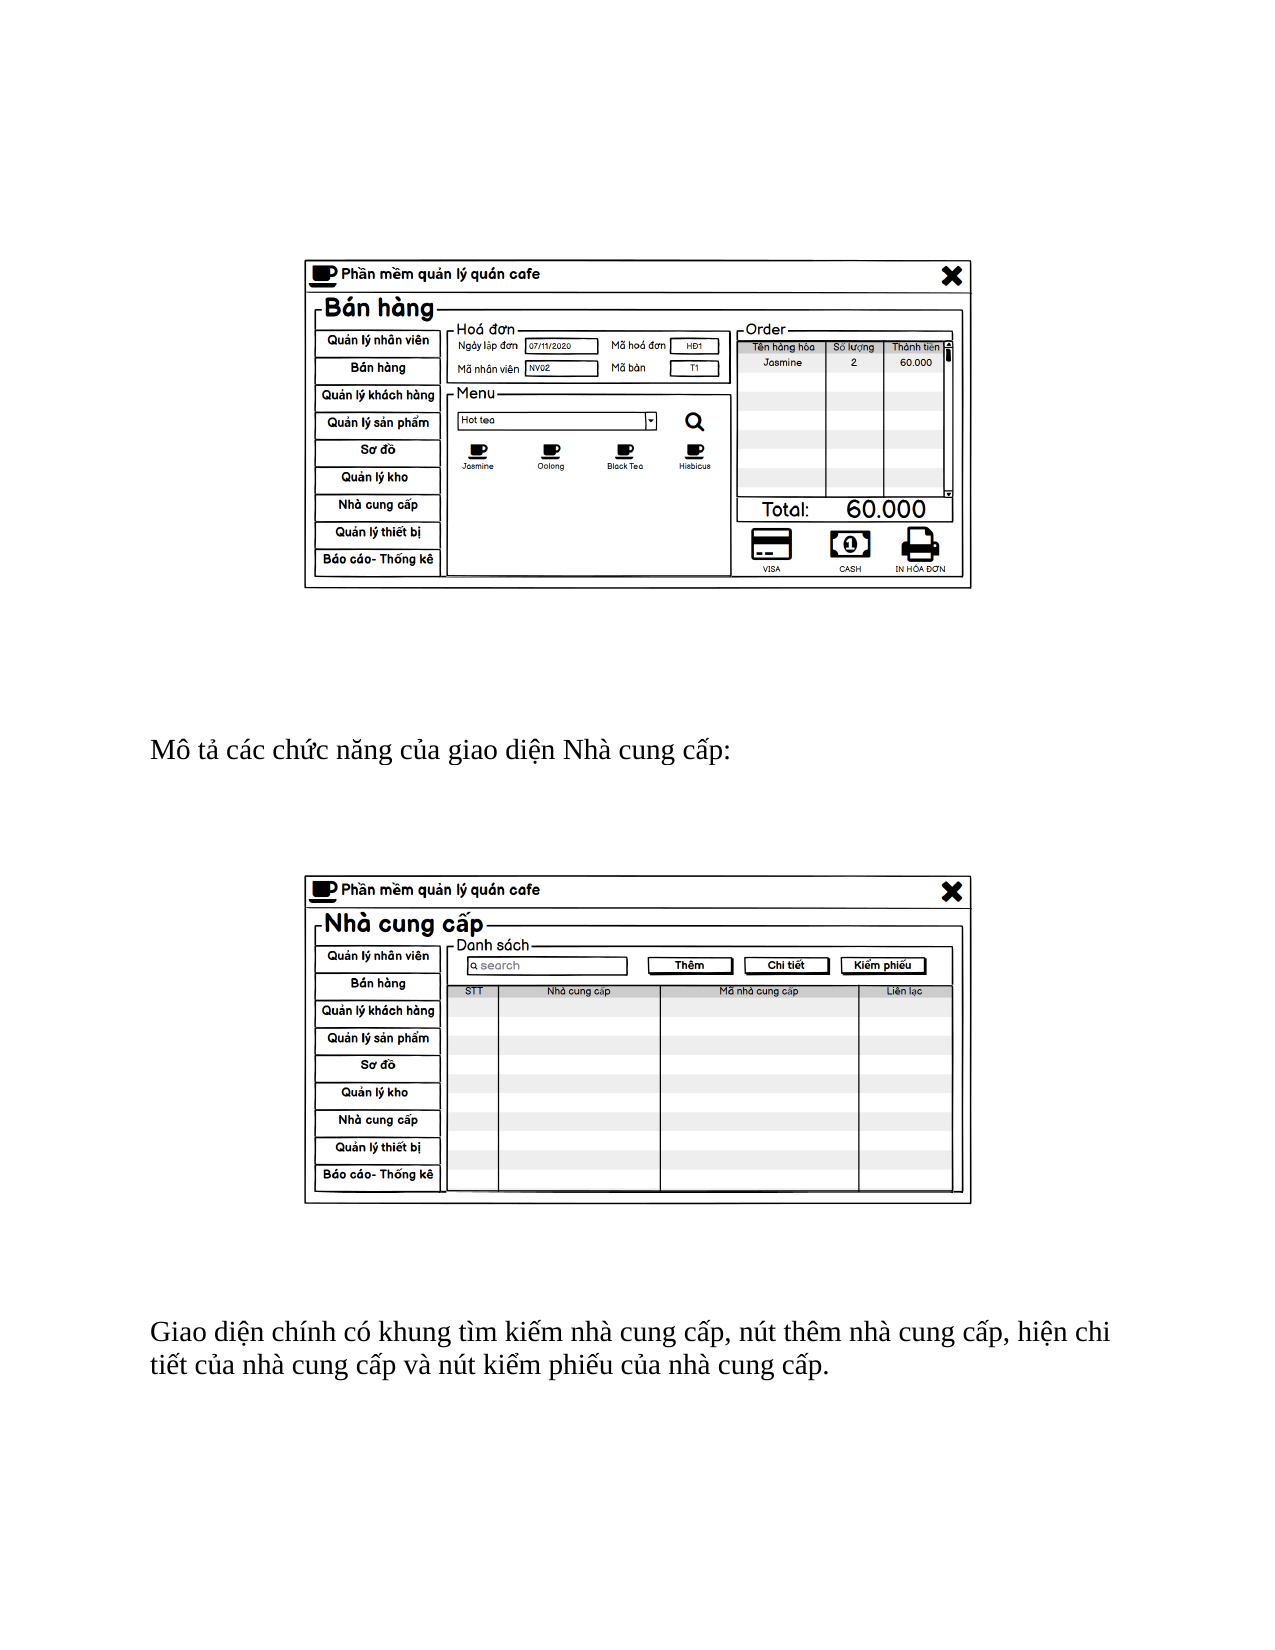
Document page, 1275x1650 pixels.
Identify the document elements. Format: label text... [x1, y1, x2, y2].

text Giao diện chính có khung tìm kiếm nhà cung cấp, nút thêm nhà cung cấp, hiện chi tiết của nhà cung cấp và nút kiểm phiếu của nhà cung cấp. [150, 1314, 1125, 1381]
picture [150, 150, 1125, 699]
text Mô tả các chức năng của giao diện Nhà cung cấp: [150, 732, 1125, 765]
picture [150, 765, 1125, 1314]
